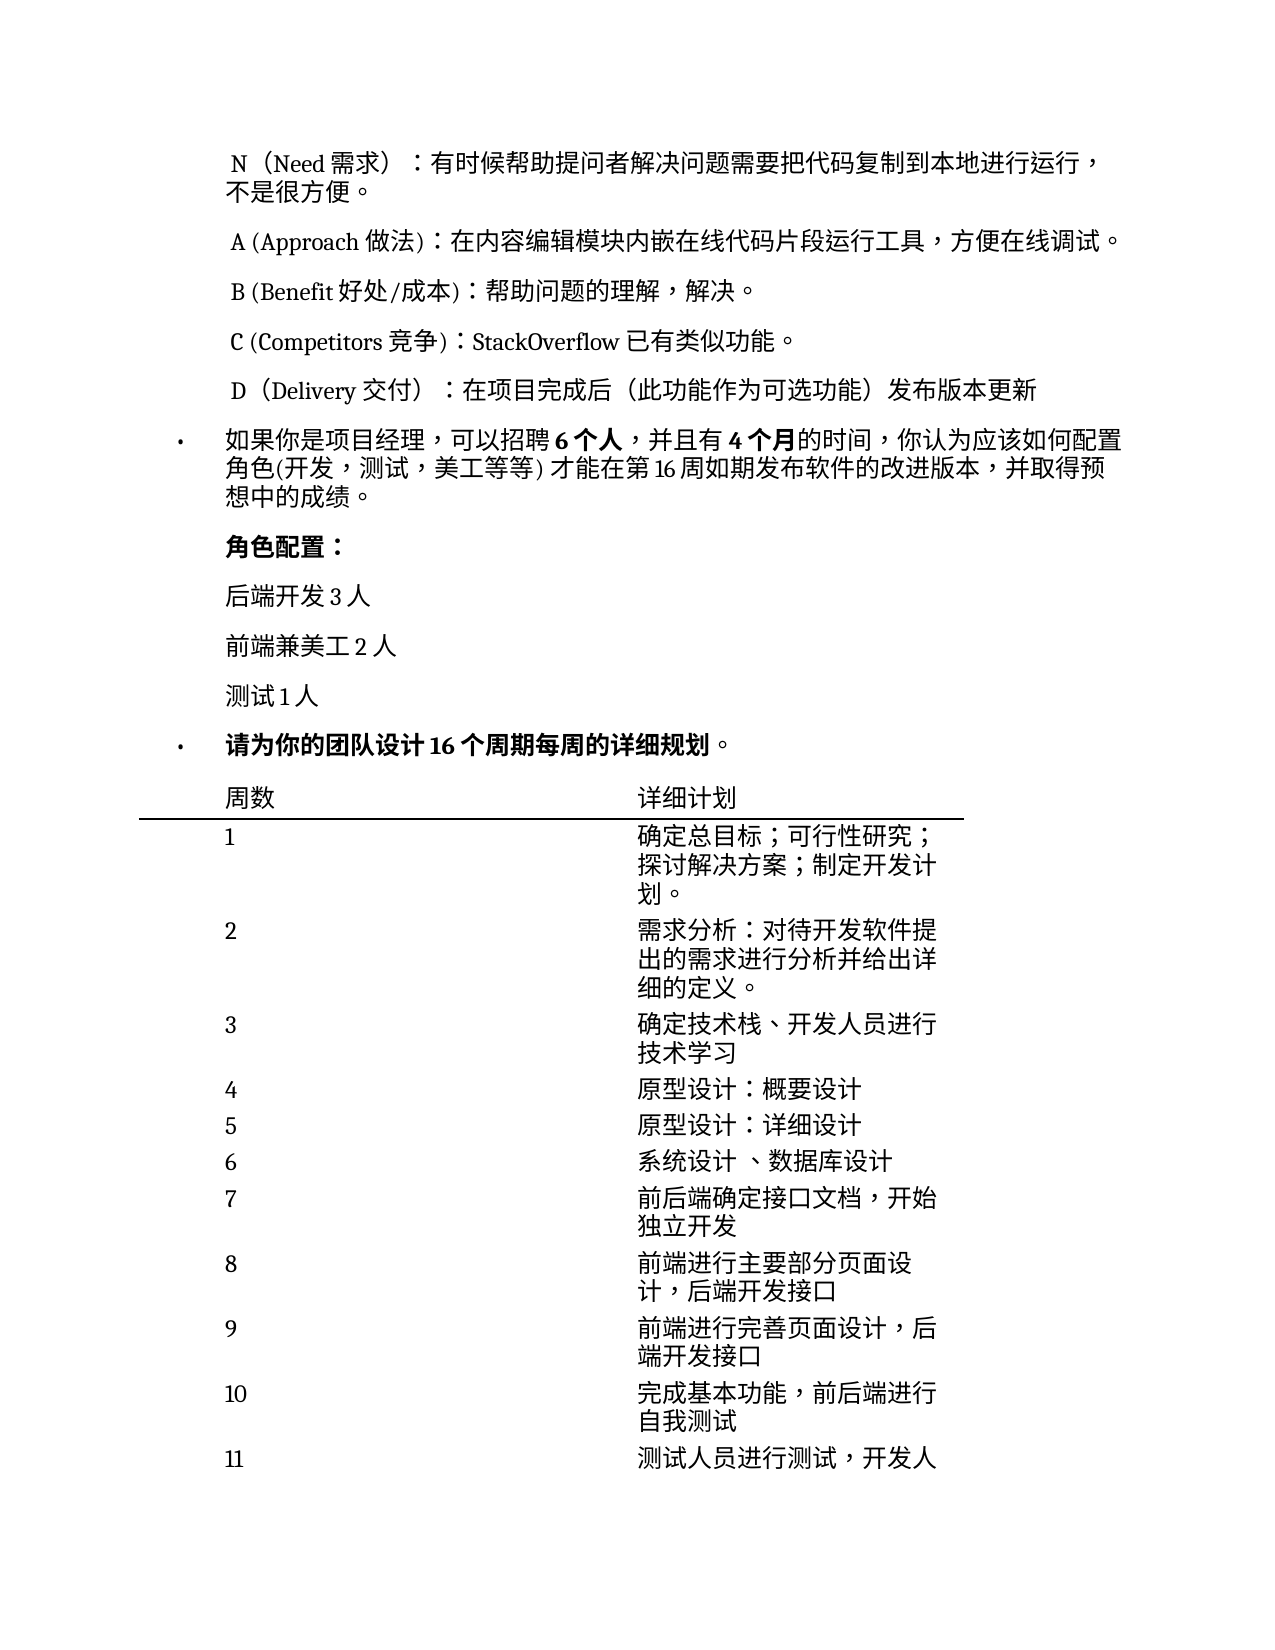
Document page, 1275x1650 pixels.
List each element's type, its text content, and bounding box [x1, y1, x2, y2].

table_cell 原型设计：详细设计 [551, 1108, 964, 1144]
table_cell 11 [139, 1441, 551, 1477]
list 如果你是项目经理，可以招聘6个人，并且有4个月的时间，你认为应该如何配置角色(开发，测试，美工等等) 才能在第16周如期发布软件的改进版本，并取得预想中的成绩。 [175, 427, 1125, 513]
list C (Competitors 竞争)：StackOverflow已有类似功能。 [175, 327, 1125, 356]
table_header 详细计划 [551, 782, 964, 818]
table_cell 6 [139, 1145, 551, 1181]
list 前端兼美工2人 [175, 633, 1125, 662]
table_cell 8 [139, 1246, 551, 1311]
table_cell 确定总目标；可行性研究；探讨解决方案；制定开发计划。 [551, 820, 964, 913]
list A (Approach 做法)：在内容编辑模块内嵌在线代码片段运行工具，方便在线调试。 [175, 228, 1125, 257]
table_cell 确定技术栈、开发人员进行技术学习 [551, 1007, 964, 1072]
table_cell 7 [139, 1181, 551, 1246]
list D（Delivery 交付）：在项目完成后（此功能作为可选功能）发布版本更新 [175, 377, 1125, 406]
list 角色配置： [175, 534, 1125, 562]
table_cell 前端进行主要部分页面设计，后端开发接口 [551, 1246, 964, 1311]
table_cell 系统设计 、数据库设计 [551, 1145, 964, 1181]
table_cell 原型设计：概要设计 [551, 1072, 964, 1108]
table_cell 2 [139, 913, 551, 1007]
list 后端开发3人 [175, 583, 1125, 612]
list 请为你的团队设计16个周期每周的详细规划。 [175, 732, 1125, 761]
table_cell 10 [139, 1376, 551, 1441]
list 测试1人 [175, 682, 1125, 711]
list N（Need需求）：有时候帮助提问者解决问题需要把代码复制到本地进行运行，不是很方便。 [175, 150, 1125, 207]
table_cell 1 [139, 820, 551, 913]
table_cell 完成基本功能，前后端进行自我测试 [551, 1376, 964, 1441]
table_cell 9 [139, 1311, 551, 1376]
table_cell 前端进行完善页面设计，后端开发接口 [551, 1311, 964, 1376]
list B (Benefit好处/成本)：帮助问题的理解，解决。 [175, 278, 1125, 307]
table_header 周数 [139, 782, 551, 818]
table_cell 4 [139, 1072, 551, 1108]
table_cell 测试人员进行测试，开发人员修复bug [551, 1441, 964, 1477]
table_cell 5 [139, 1108, 551, 1144]
table_cell 3 [139, 1007, 551, 1072]
table_cell 需求分析：对待开发软件提出的需求进行分析并给出详细的定义。 [551, 913, 964, 1007]
table_cell 前后端确定接口文档，开始独立开发 [551, 1181, 964, 1246]
